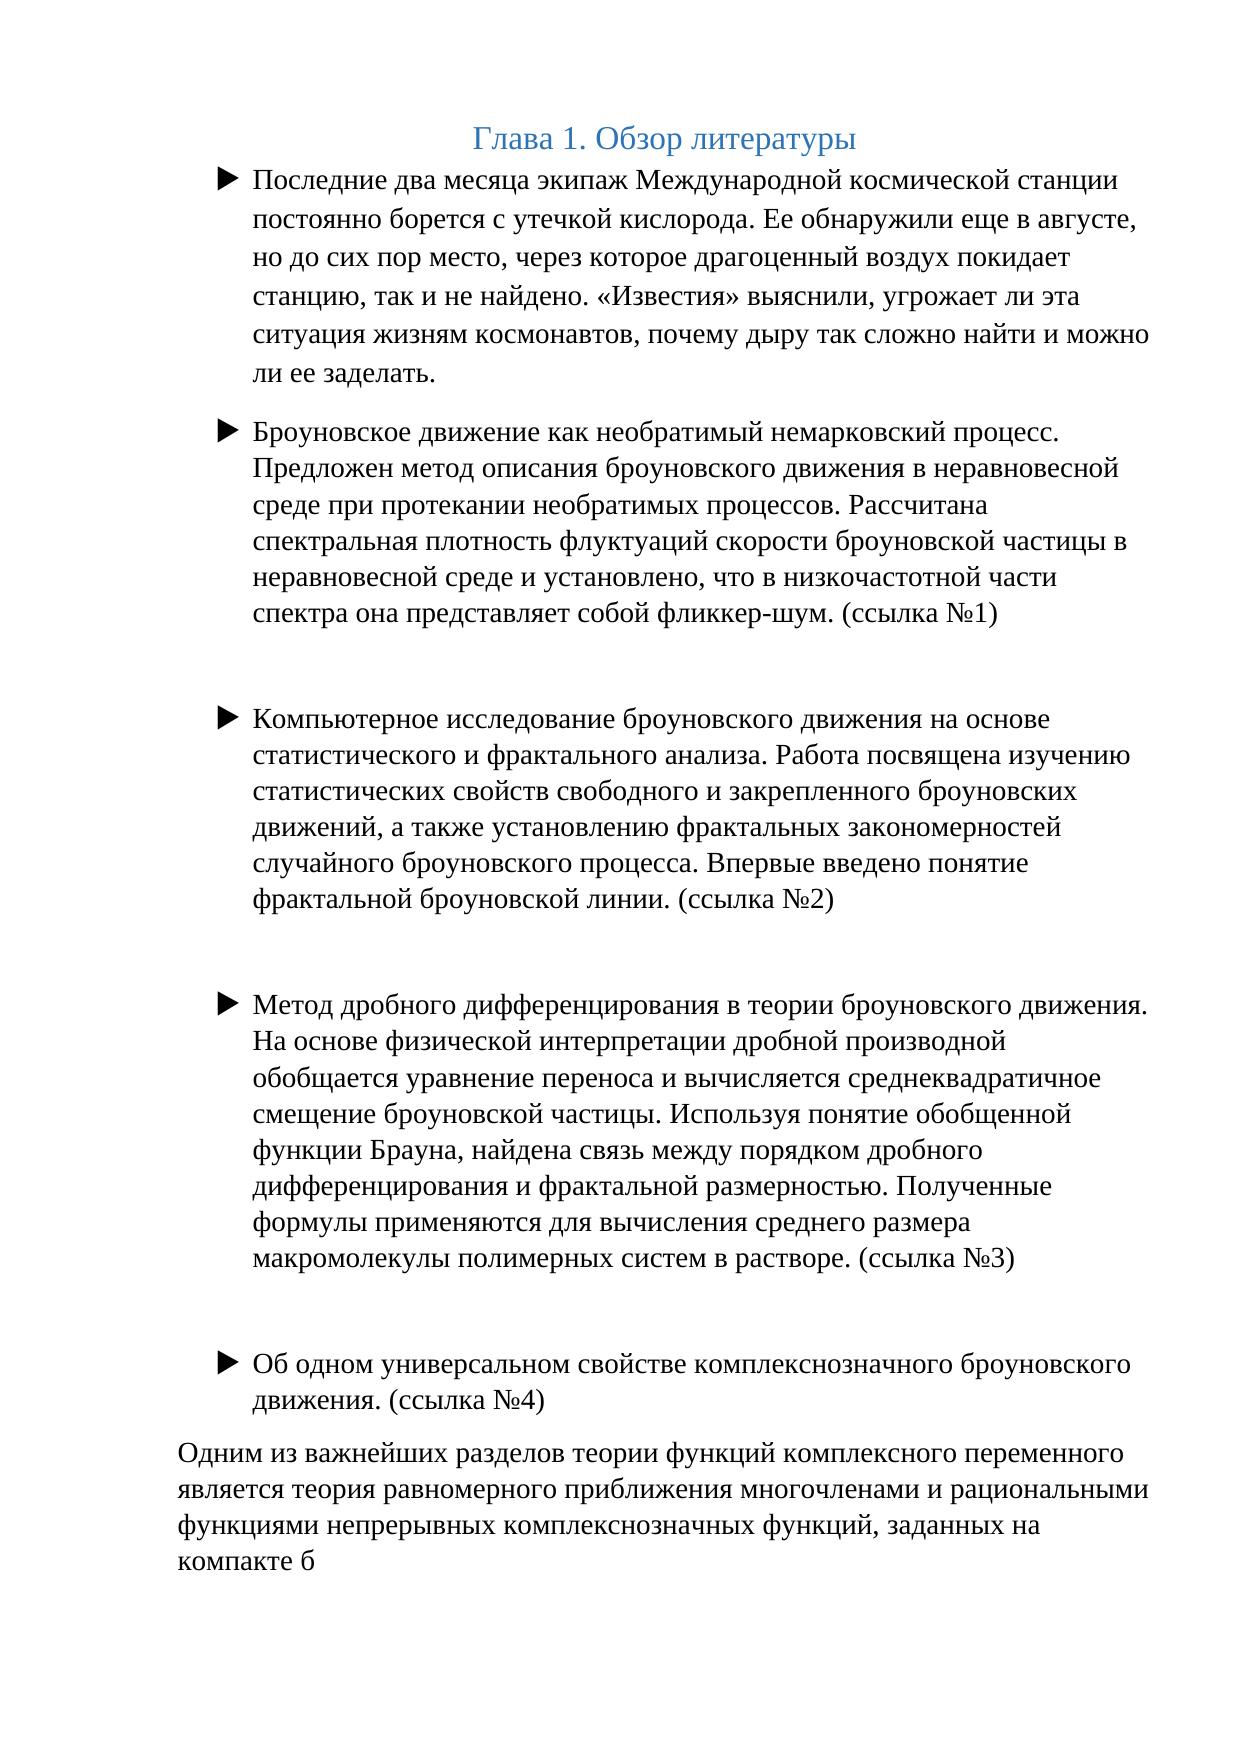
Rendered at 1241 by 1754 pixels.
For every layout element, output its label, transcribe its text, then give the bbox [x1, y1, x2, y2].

list Последние два месяца экипаж Международной космической станции постоянно борется с утечкой кислорода. Ее обнаружили еще в августе, но до сих пор место, через которое драгоценный воздух покидает станцию, так и не найдено. «Известия» выяснили, угрожает ли эта ситуация жизням космонавтов, почему дыру так сложно найти и можно ли ее заделать. [215, 162, 1152, 388]
text Одним из важнейших разделов теории функций комплексного переменного является теория равномерного приближения многочленами и рациональными функциями непрерывных комплекснозначных функций, заданных на компакте б [177, 1435, 1152, 1577]
list Компьютерное исследование броуновского движения на основе статистического и фрактального анализа. Работа посвящена изучению статистических свойств свободного и закрепленного броуновских движений, а также установлению фрактальных закономерностей случайного броуновского процесса. Впервые введено понятие фрактальной броуновской линии. (ссылка №2) [215, 701, 1152, 915]
list Об одном универсальном свойстве комплекснозначного броуновского движения. (ссылка №4) [215, 1346, 1152, 1416]
subtitle Глава 1. Обзор литературы [177, 118, 1152, 156]
list Броуновское движение как необратимый немарковский процесс. Предложен метод описания броуновского движения в неравновесной среде при протекании необратимых процессов. Рассчитана спектральная плотность флуктуаций скорости броуновской частицы в неравновесной среде и установлено, что в низкочастотной части спектра она представляет собой фликкер-шум. (ссылка №1) [215, 414, 1152, 629]
list Метод дробного дифференцирования в теории броуновского движения. На основе физической интерпретации дробной производной обобщается уравнение переноса и вычисляется среднеквадратичное смещение броуновской частицы. Используя понятие обобщенной функции Брауна, найдена связь между порядком дробного дифференцирования и фрактальной размерностью. Полученные формулы применяются для вычисления среднего размера макромолекулы полимерных систем в растворе. (ссылка №3) [215, 987, 1152, 1274]
